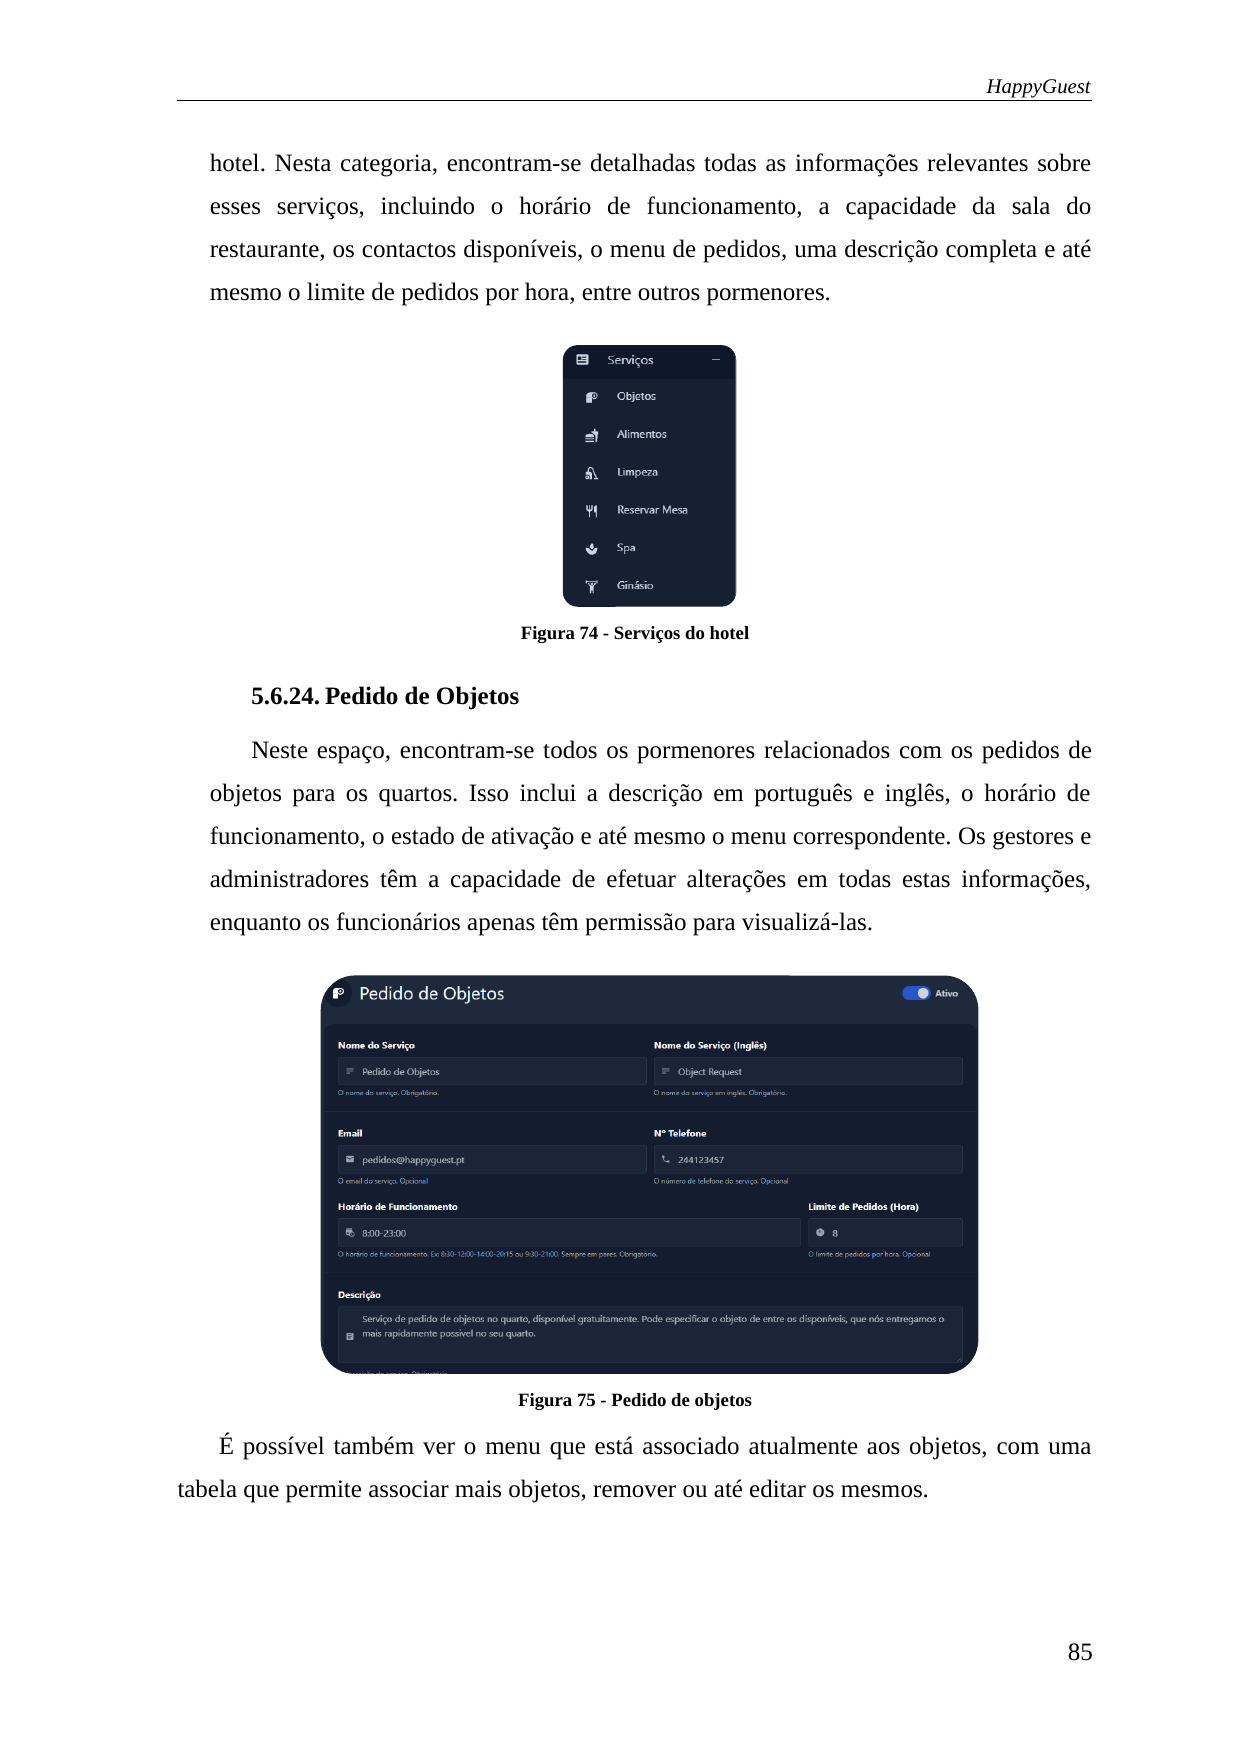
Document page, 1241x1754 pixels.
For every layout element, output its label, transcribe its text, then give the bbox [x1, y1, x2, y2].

text Neste espaço, encontram-se todos os pormenores relacionados com os pedidos de objetos para os quartos. Isso inclui a descrição em português e inglês, o horário de funcionamento, o estado de ativação e até mesmo o menu correspondente. Os gestores e administradores têm a capacidade de efetuar alterações em todas estas informações, enquanto os funcionários apenas têm permissão para visualizá-las. [209, 735, 1092, 936]
text É possível também ver o menu que está associado atualmente aos objetos, com uma tabela que permite associar mais objetos, remover ou até editar os mesmos. [177, 1431, 1092, 1503]
text Figura 74 - Serviços do hotel [177, 622, 1092, 644]
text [209, 148, 1092, 306]
picture [562, 345, 737, 607]
text Figura 75 - Pedido de objetos [177, 1388, 1092, 1410]
picture [320, 975, 979, 1374]
subtitle Pedido de Objetos [251, 681, 1092, 710]
